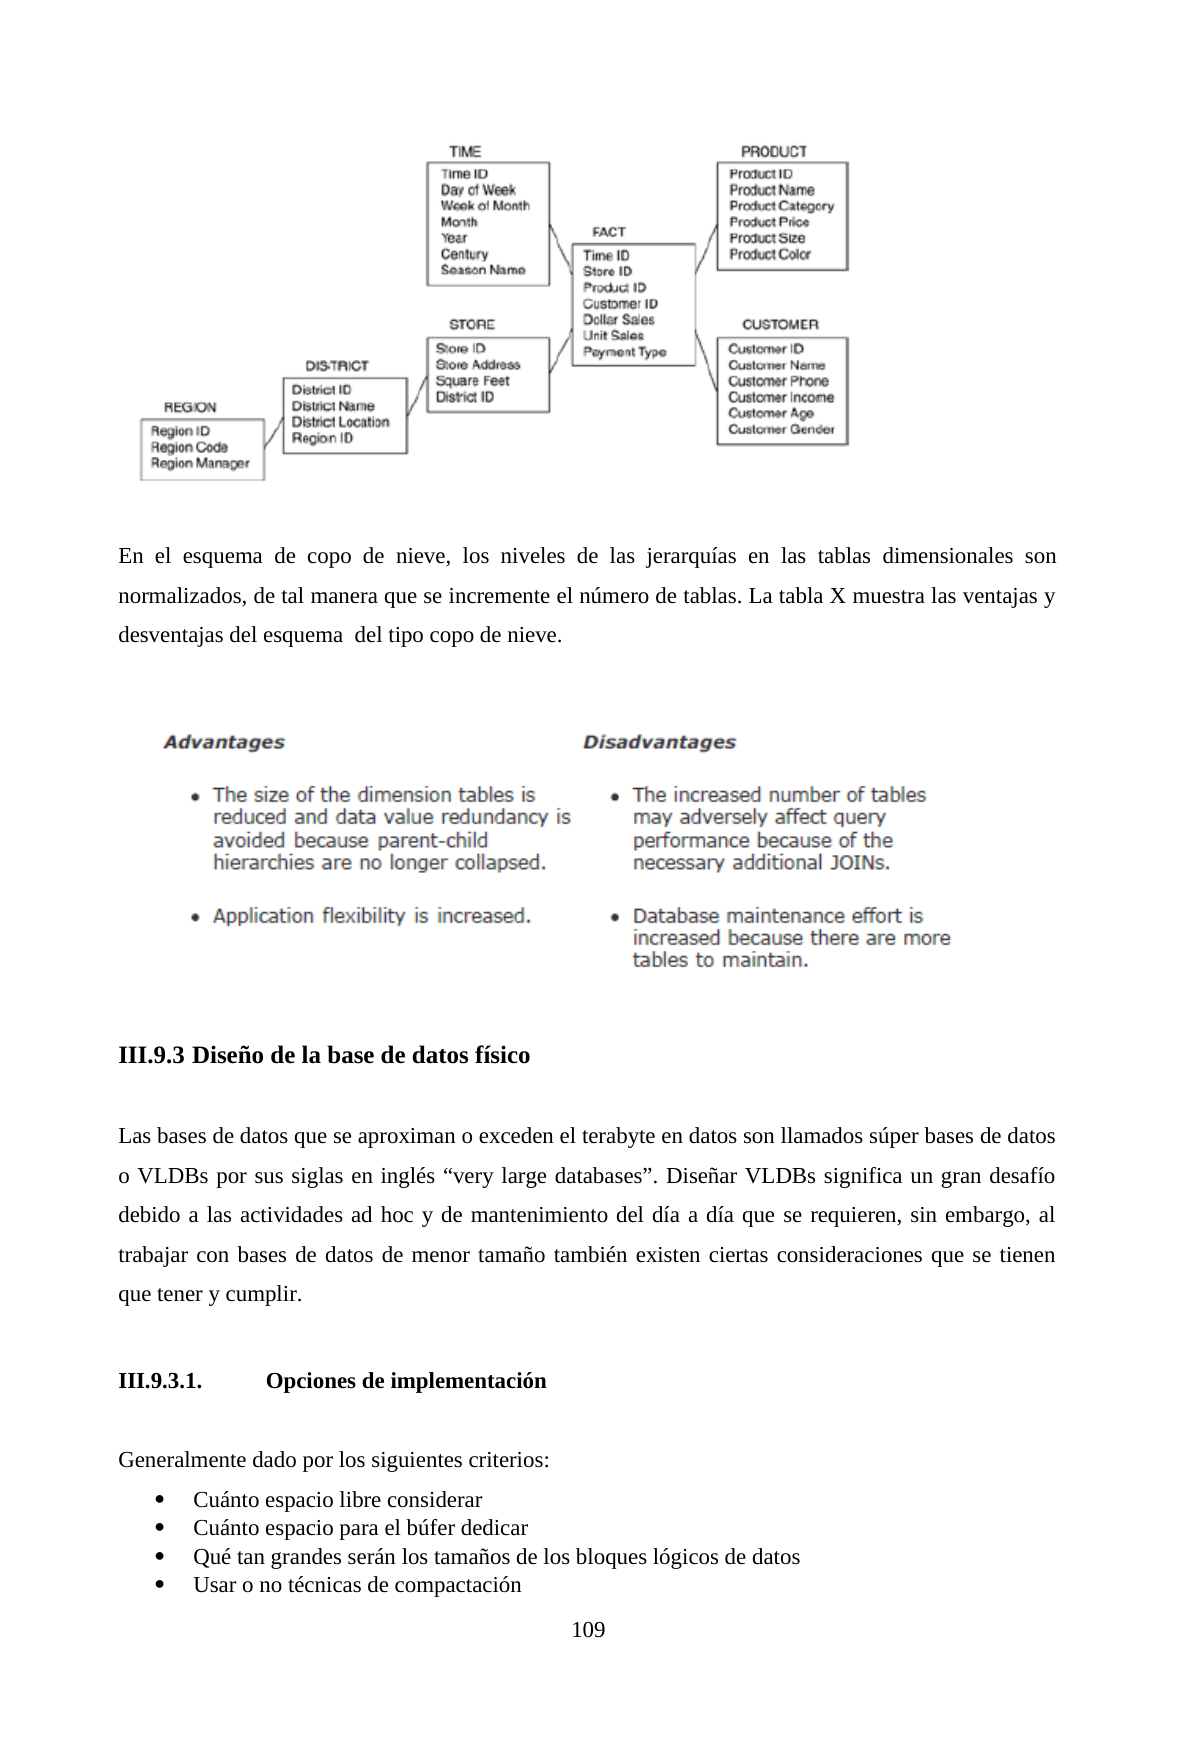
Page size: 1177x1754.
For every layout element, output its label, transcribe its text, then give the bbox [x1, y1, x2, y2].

text En el esquema de copo de nieve, los niveles de las jerarquías en las tablas dimensionales son normalizados, de tal manera que se incremente el número de tablas. La tabla X muestra las ventajas y desventajas del esquema del tipo copo de nieve. [118, 543, 1058, 648]
subtitle Opciones de implementación [118, 1368, 1058, 1394]
text Generalmente dado por los siguientes criterios: [118, 1447, 1058, 1473]
list Qué tan grandes serán los tamaños de los bloques lógicos de datos [156, 1543, 1058, 1569]
list Cuánto espacio libre considerar [156, 1486, 1058, 1512]
subtitle Diseño de la base de datos físico [118, 1040, 1058, 1068]
list Usar o no técnicas de compactación [156, 1571, 1058, 1598]
list Cuánto espacio para el búfer dedicar [156, 1514, 1058, 1541]
text Las bases de datos que se aproximan o exceden el terabyte en datos son llamados súper bases de datos o VLDBs por sus siglas en inglés “very large databases”. Diseñar VLDBs significa un gran desafío debido a las actividades ad hoc y de mantenimiento del día a día que se requieren, sin embargo, al trabajar con bases de datos de menor tamaño también existen ciertas consideraciones que se tienen que tener y cumplir. [118, 1122, 1058, 1307]
